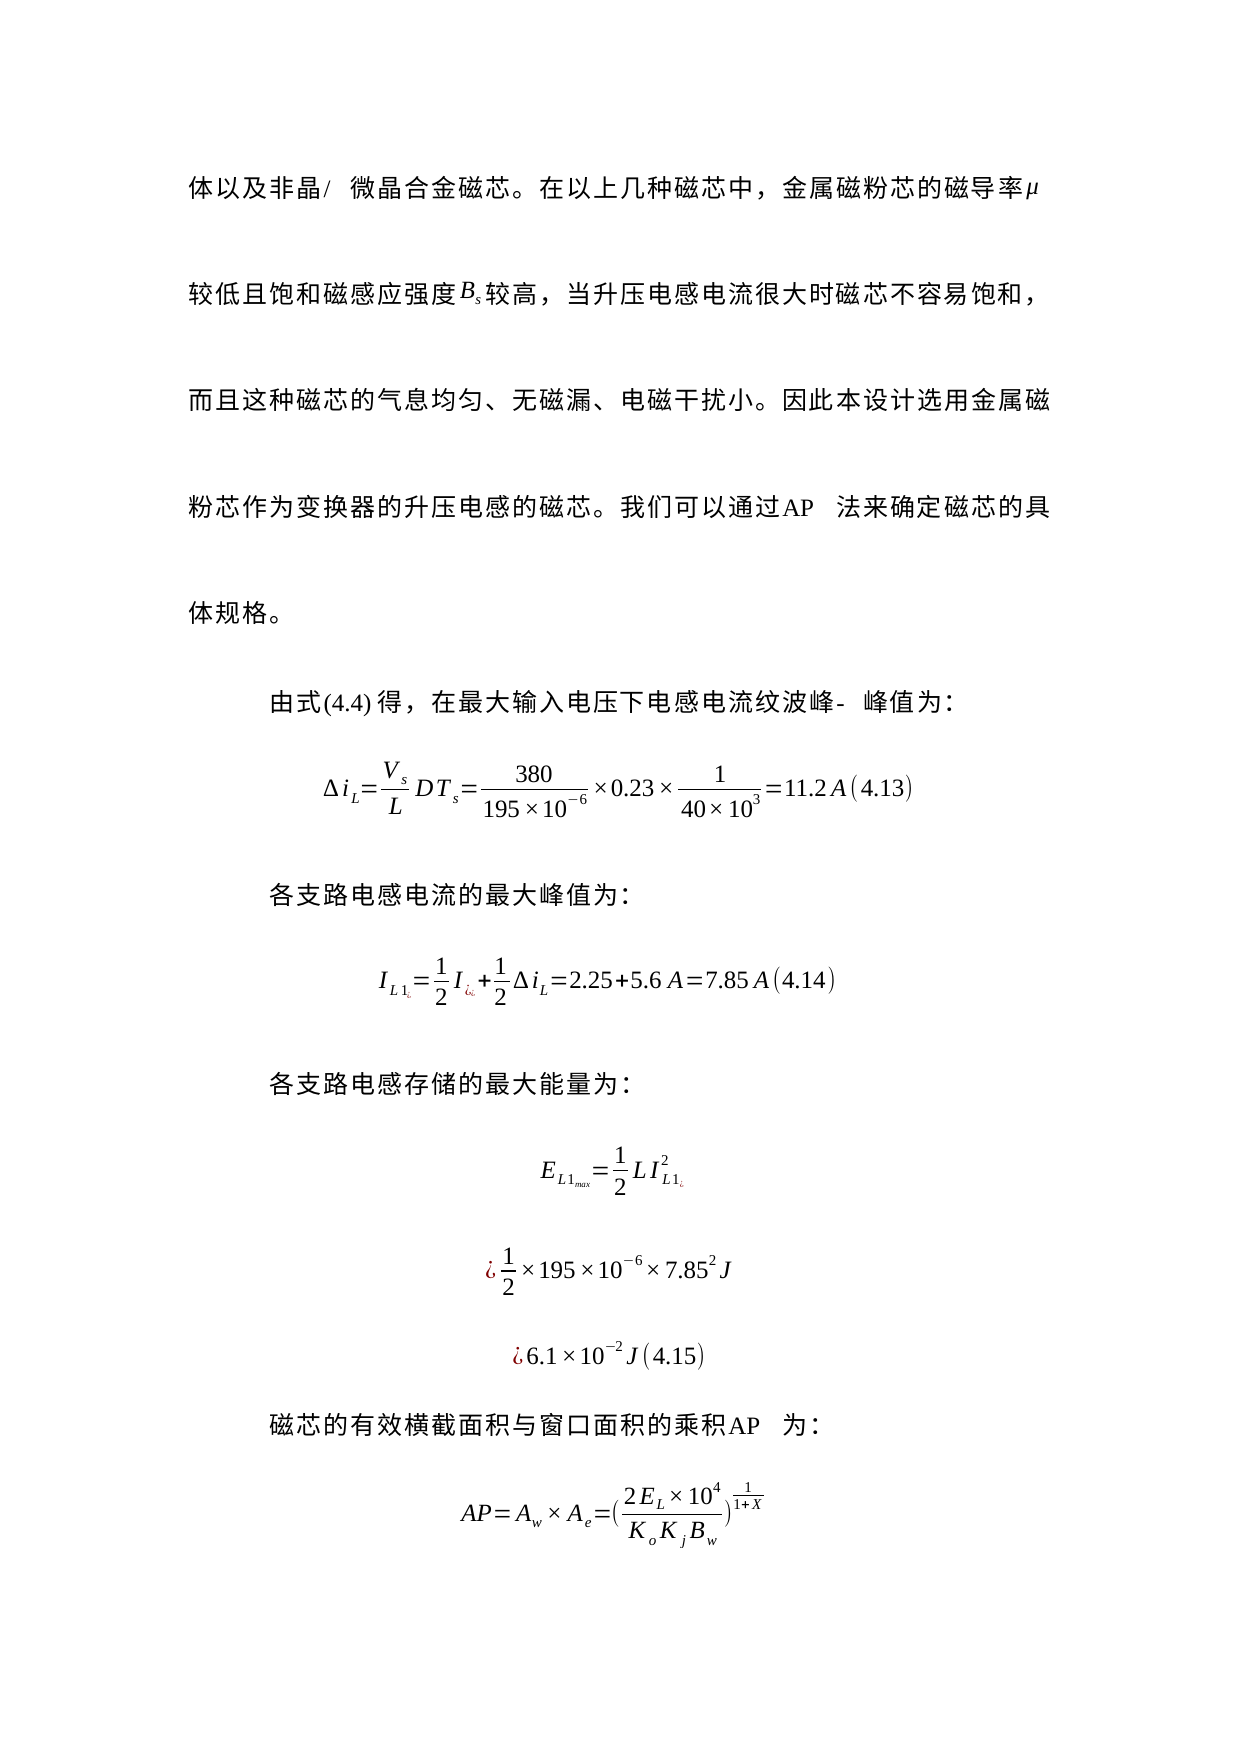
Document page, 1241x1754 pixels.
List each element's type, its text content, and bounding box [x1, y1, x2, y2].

text 磁芯的有效横截面积与窗口面积的乘积AP为： [188, 1388, 1052, 1459]
text 各支路电感存储的最大能量为： [188, 1047, 1052, 1118]
text 由式(4.4)得，在最大输入电压下电感电流纹波峰-峰值为： [188, 665, 1052, 736]
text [188, 151, 1052, 647]
text 各支路电感电流的最大峰值为： [188, 858, 1052, 929]
